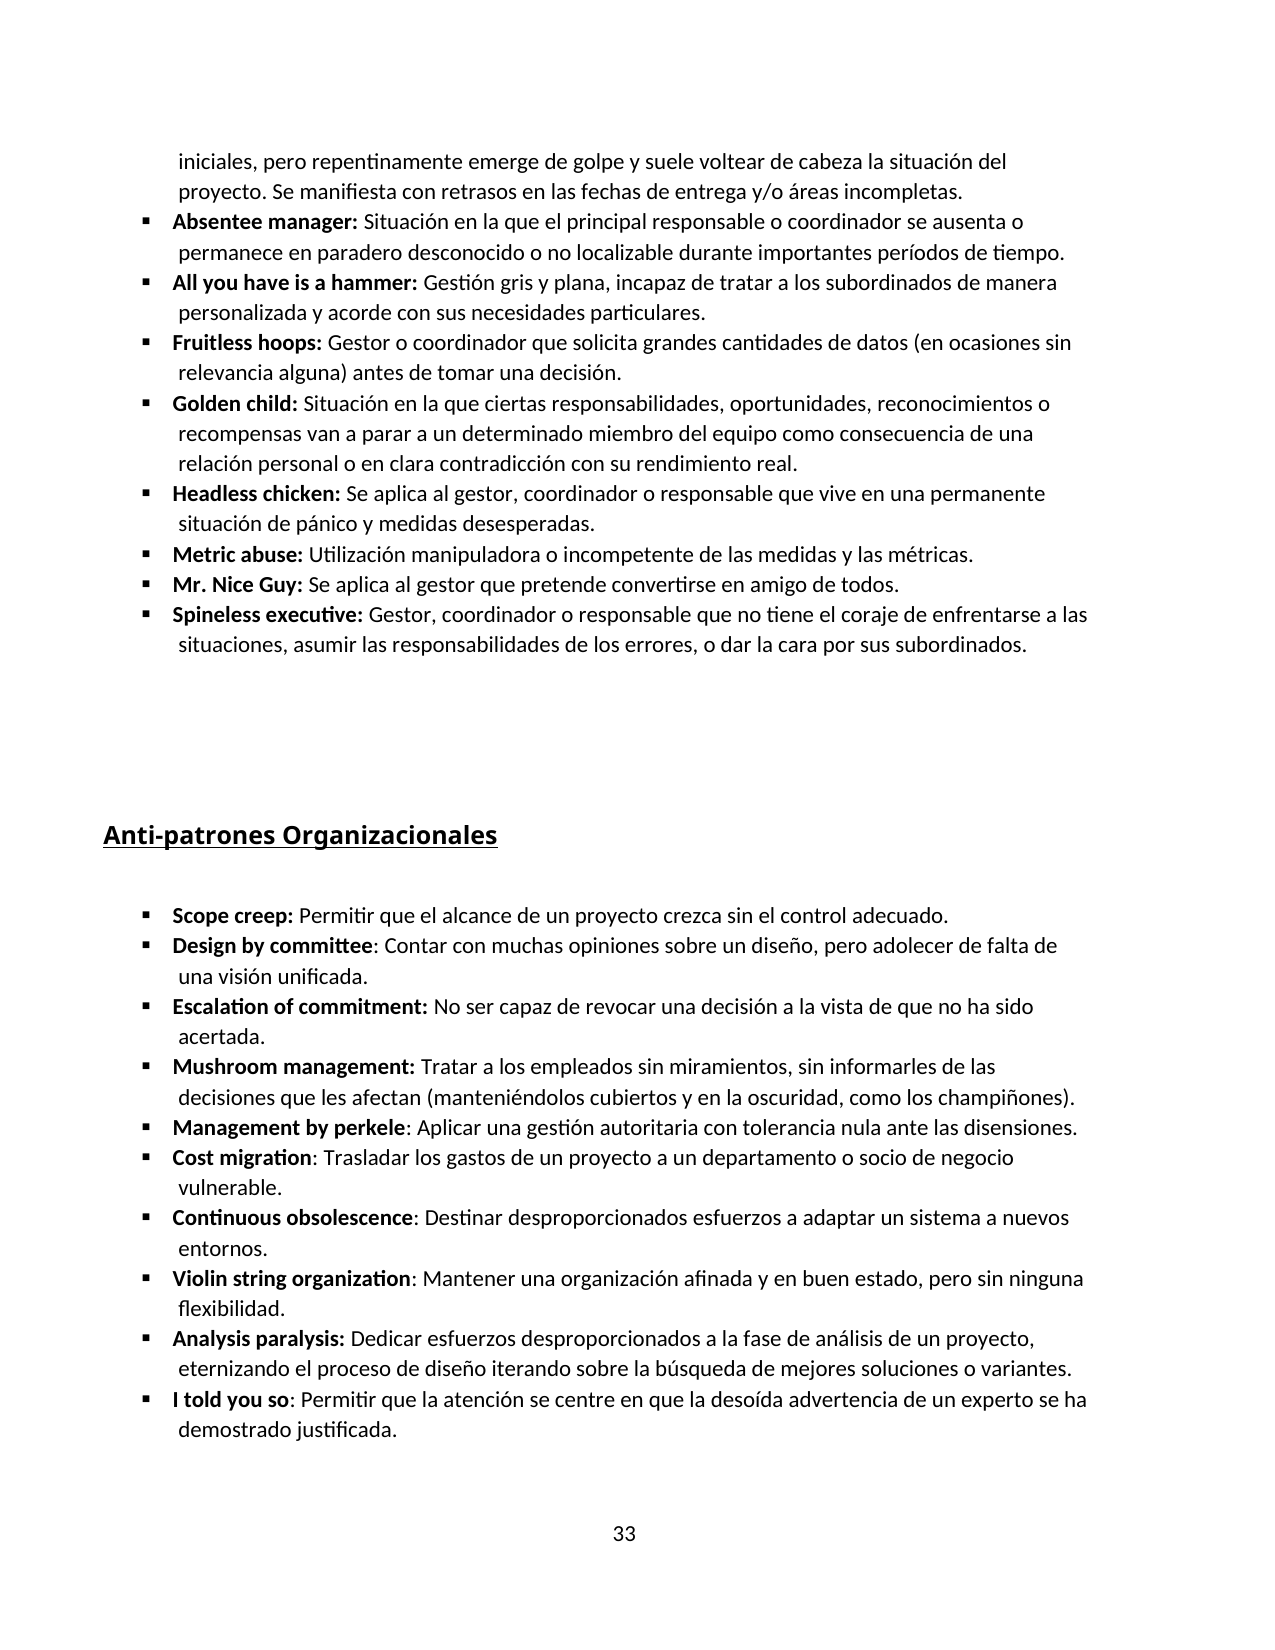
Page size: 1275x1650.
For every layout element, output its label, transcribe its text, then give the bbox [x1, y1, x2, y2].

list I told you so: Permitir que la atención se centre en que la desoída advertencia de un experto se ha demostrado justificada. [141, 1385, 1098, 1443]
list Analysis paralysis: Dedicar esfuerzos desproporcionados a la fase de análisis de un proyecto, eternizando el proceso de diseño iterando sobre la búsqueda de mejores soluciones o variantes. [141, 1324, 1098, 1383]
list Continuous obsolescence: Destinar desproporcionados esfuerzos a adaptar un sistema a nuevos entornos. [141, 1203, 1098, 1262]
list Metric abuse: Utilización manipuladora o incompetente de las medidas y las métricas. [141, 540, 1098, 568]
list Mushroom management: Tratar a los empleados sin miramientos, sin informarles de las decisiones que les afectan (manteniéndolos cubiertos y en la oscuridad, como los champiñones). [141, 1052, 1098, 1111]
list Escalation of commitment: No ser capaz de revocar una decisión a la vista de que no ha sido acertada. [141, 992, 1098, 1050]
list Management by perkele: Aplicar una gestión autoritaria con tolerancia nula ante las disensiones. [141, 1113, 1098, 1141]
list Golden child: Situación en la que ciertas responsabilidades, oportunidades, reconocimientos o recompensas van a parar a un determinado miembro del equipo como consecuencia de una relación personal o en clara contradicción con su rendimiento real. [141, 389, 1098, 477]
list Design by committee: Contar con muchas opiniones sobre un diseño, pero adolecer de falta de una visión unificada. [141, 932, 1098, 990]
list Violin string organization: Mantener una organización afinada y en buen estado, pero sin ninguna flexibilidad. [141, 1264, 1098, 1322]
list Spineless executive: Gestor, coordinador o responsable que no tiene el coraje de enfrentarse a las situaciones, asumir las responsabilidades de los errores, o dar la cara por sus subordinados. [141, 600, 1098, 658]
list Cost migration: Trasladar los gastos de un proyecto a un departamento o socio de negocio vulnerable. [141, 1143, 1098, 1201]
subtitle Anti-patrones Organizacionales [103, 818, 1098, 852]
list Scope creep: Permitir que el alcance de un proyecto crezca sin el control adecuado. [141, 901, 1098, 929]
list Absentee manager: Situación en la que el principal responsable o coordinador se ausenta o permanece en paradero desconocido o no localizable durante importantes períodos de tiempo. [141, 207, 1098, 266]
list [141, 147, 1098, 205]
list Fruitless hoops: Gestor o coordinador que solicita grandes cantidades de datos (en ocasiones sin relevancia alguna) antes de tomar una decisión. [141, 328, 1098, 386]
list All you have is a hammer: Gestión gris y plana, incapaz de tratar a los subordinados de manera personalizada y acorde con sus necesidades particulares. [141, 268, 1098, 326]
list Headless chicken: Se aplica al gestor, coordinador o responsable que vive en una permanente situación de pánico y medidas desesperadas. [141, 479, 1098, 537]
list Mr. Nice Guy: Se aplica al gestor que pretende convertirse en amigo de todos. [141, 570, 1098, 598]
